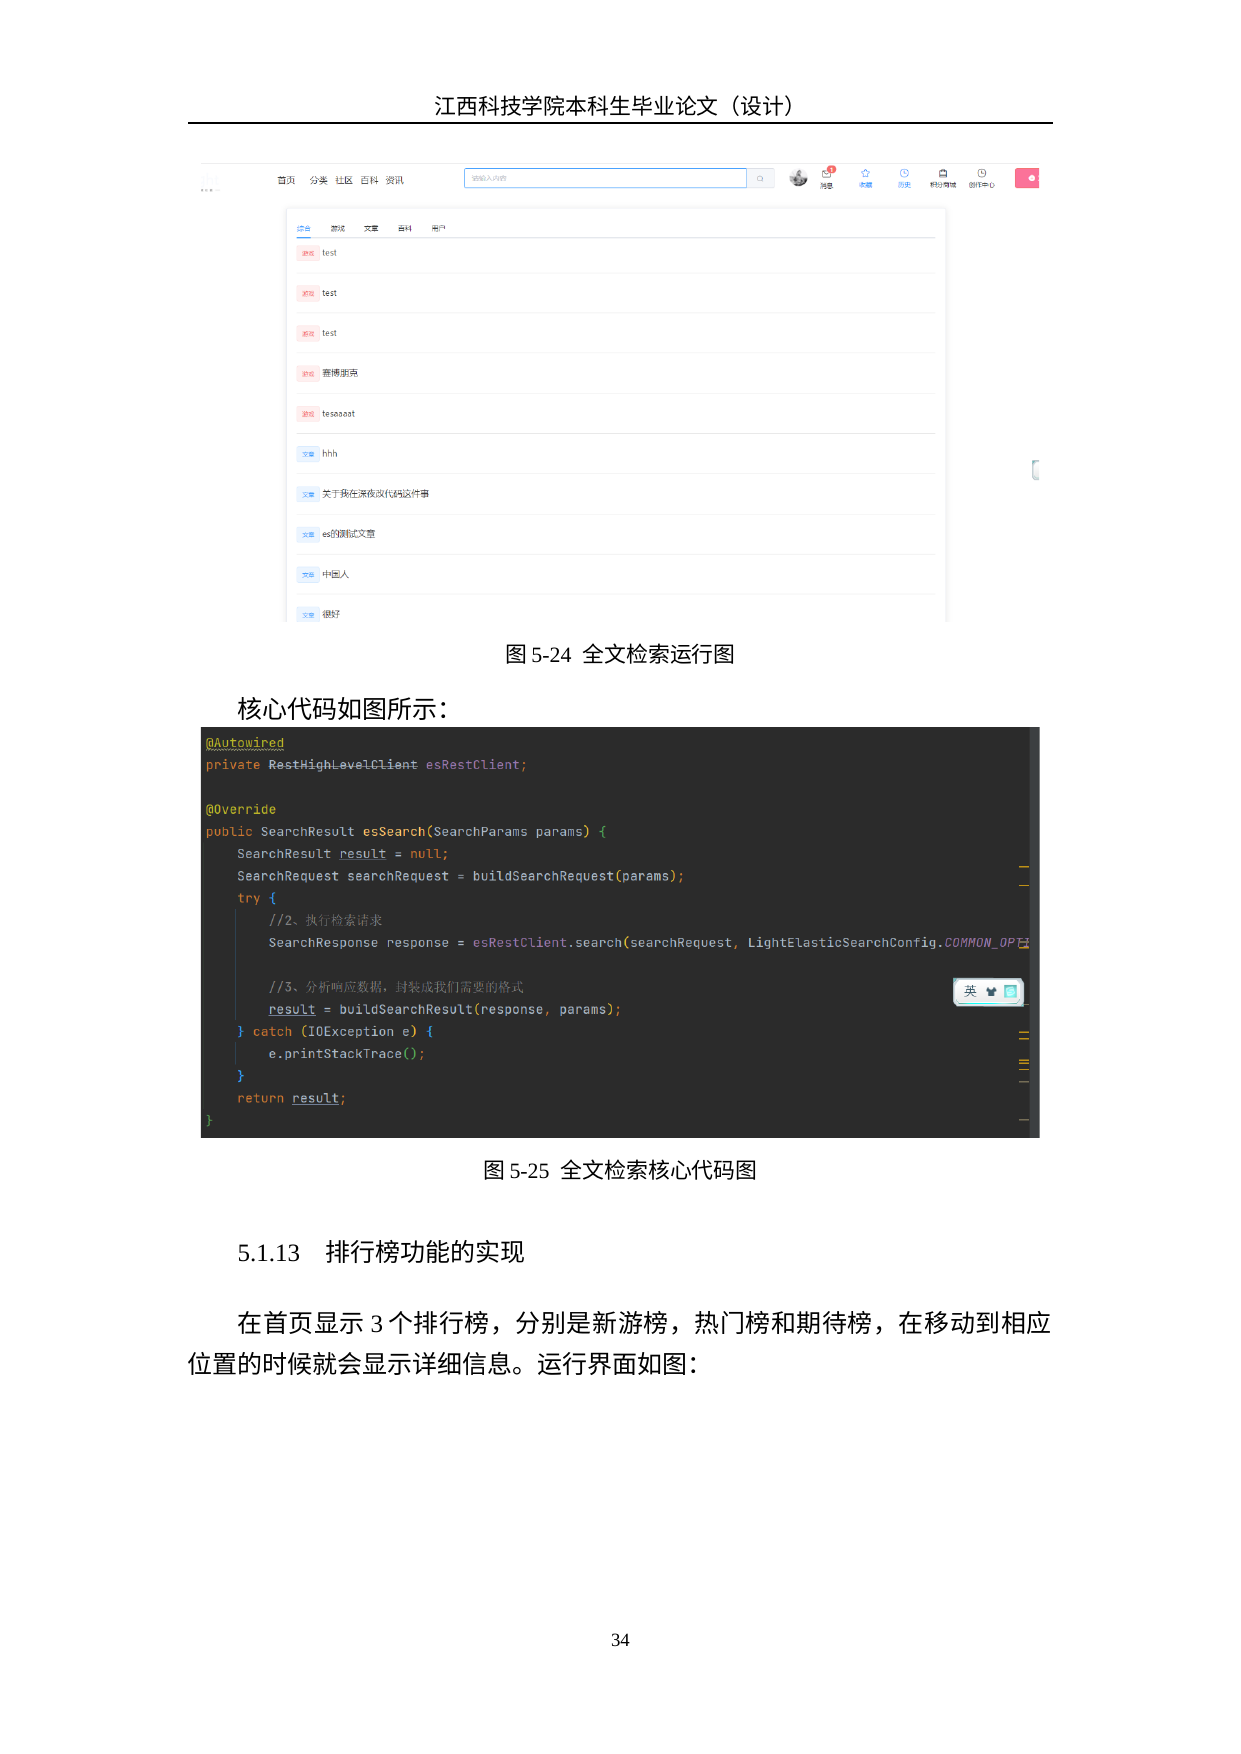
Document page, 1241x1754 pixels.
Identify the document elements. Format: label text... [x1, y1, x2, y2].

text 图5-24 全文检索运行图 [187, 637, 1053, 669]
subtitle 5.1.13 排行榜功能的实现 [187, 1218, 1053, 1283]
text 在首页显示3个排行榜，分别是新游榜，热门榜和期待榜，在移动到相应位置的时候就会显示详细信息。运行界面如图： [187, 1299, 1053, 1382]
picture [200, 727, 1040, 1138]
picture [201, 162, 1040, 622]
text 图5-25 全文检索核心代码图 [187, 1153, 1053, 1185]
text 核心代码如图所示： [187, 685, 1053, 727]
